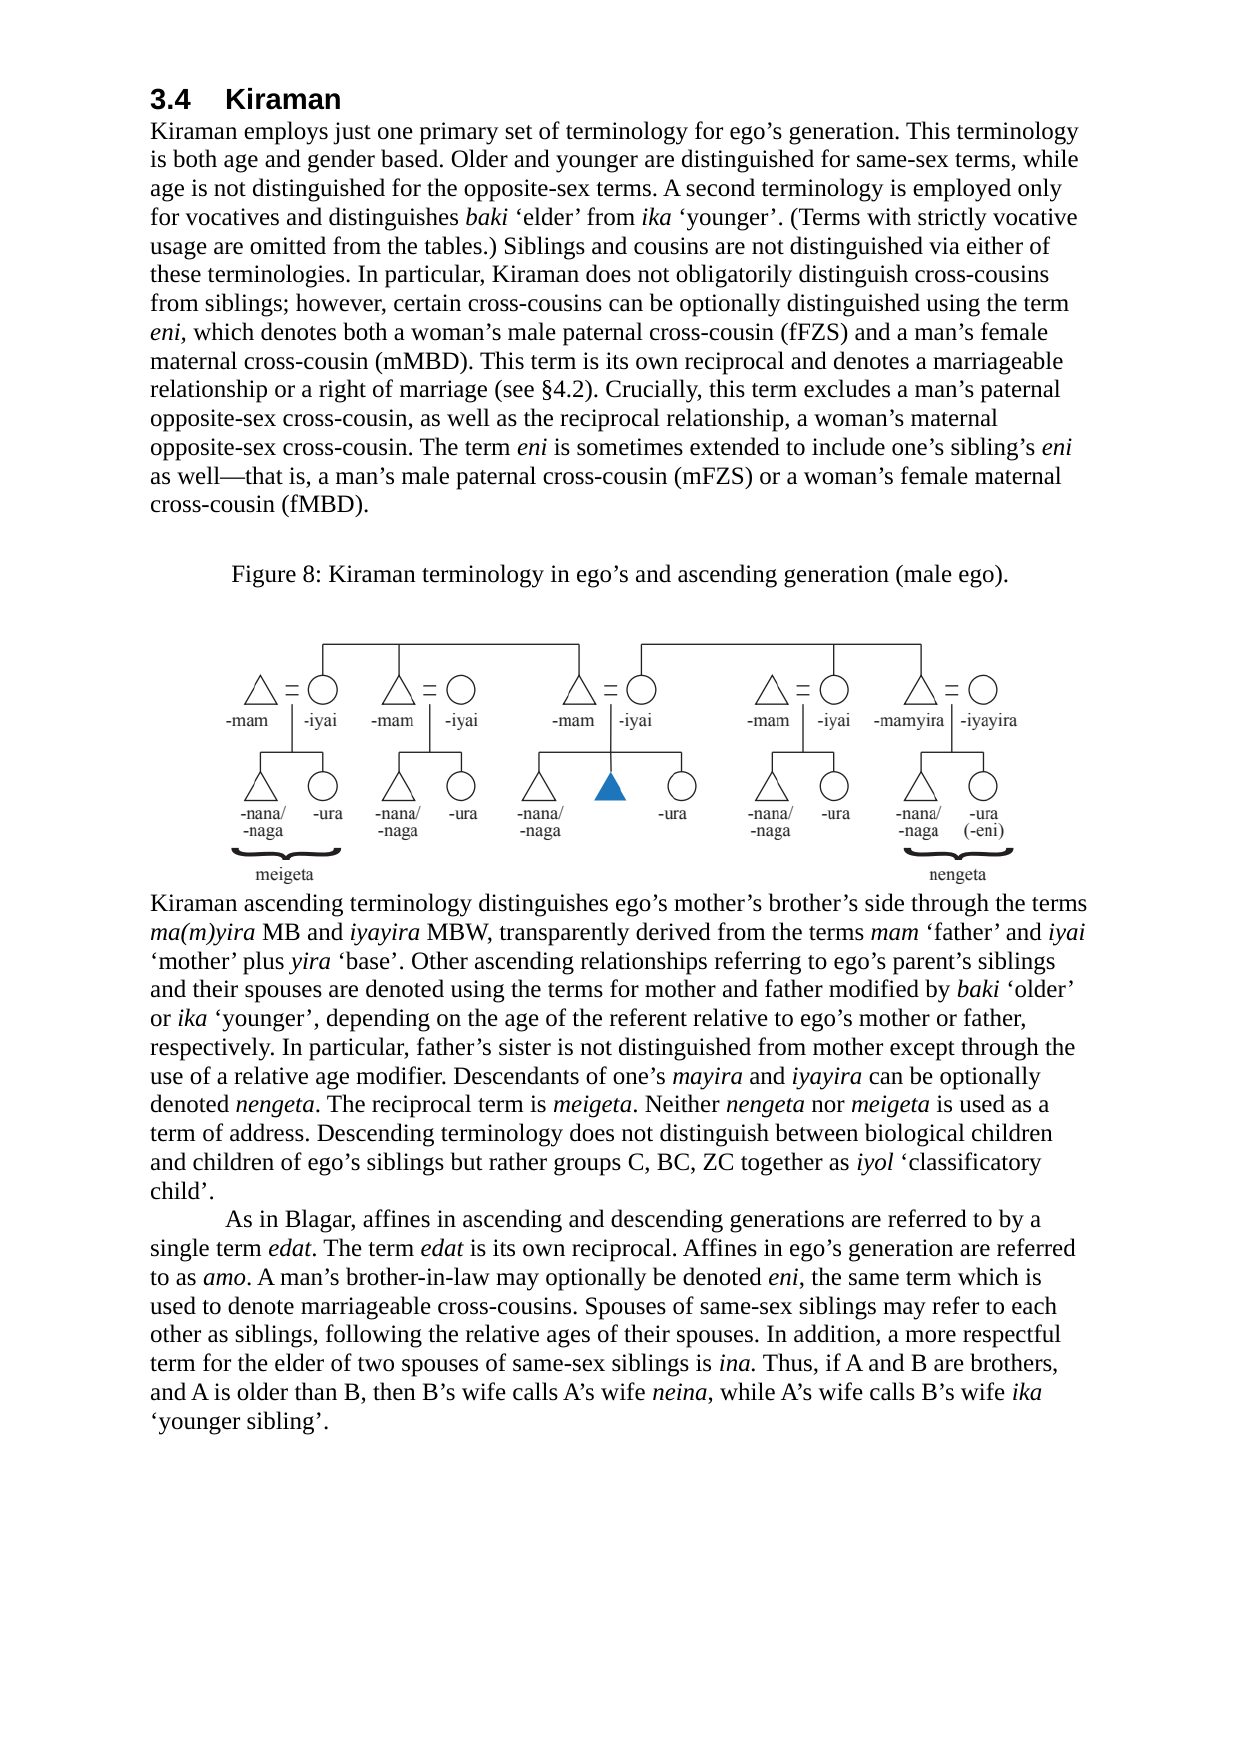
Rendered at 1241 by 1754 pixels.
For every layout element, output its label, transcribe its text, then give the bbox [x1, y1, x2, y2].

text As in Blagar, affines in ascending and descending generations are referred to by a single term edat. The term edat is its own reciprocal. Affines in ego’s generation are referred to as amo. A man’s brother-in-law may optionally be denoted eni, the same term which is used to denote marriageable cross-cousins. Spouses of same-sex siblings may refer to each other as siblings, following the relative ages of their spouses. In addition, a more respectful term for the elder of two spouses of same-sex siblings is ina. Thus, if A and B are brothers, and A is older than B, then B’s wife calls A’s wife neina, while A’s wife calls B’s wife ika ‘younger sibling’. [150, 1204, 1090, 1434]
text Figure 8: Kiraman terminology in ego’s and ascending generation (male ego). [150, 559, 1090, 588]
text Kiraman ascending terminology distinguishes ego’s mother’s brother’s side through the terms ma(m)yira MB and iyayira MBW, transparently derived from the terms mam ‘father’ and iyai ‘mother’ plus yira ‘base’. Other ascending relationships referring to ego’s parent’s siblings and their spouses are denoted using the terms for mother and father modified by baki ‘older’ or ika ‘younger’, depending on the age of the referent relative to ego’s mother or father, respectively. In particular, father’s sister is not distinguished from mother except through the use of a relative age modifier. Descendants of one’s mayira and iyayira can be optionally denoted nengeta. The reciprocal term is meigeta. Neither nengeta nor meigeta is used as a term of address. Descending terminology does not distinguish between biological children and children of ego’s siblings but rather groups C, BC, ZC together as iyol ‘classificatory child’. [150, 888, 1090, 1204]
subtitle Kiraman [150, 82, 1090, 116]
text Kiraman employs just one primary set of terminology for ego’s generation. This terminology is both age and gender based. Older and younger are distinguished for same-sex terms, while age is not distinguished for the opposite-sex terms. A second terminology is employed only for vocatives and distinguishes baki ‘elder’ from ika ‘younger’. (Terms with strictly vocative usage are omitted from the tables.) Siblings and cousins are not distinguished via either of these terminologies. In particular, Kiraman does not obligatorily distinguish cross-cousins from siblings; however, certain cross-cousins can be optionally distinguished using the term eni, which denotes both a woman’s male paternal cross-cousin (fFZS) and a man’s female maternal cross-cousin (mMBD). This term is its own reciprocal and denotes a marriageable relationship or a right of marriage (see §4.2). Crucially, this term excludes a man’s paternal opposite-sex cross-cousin, as well as the reciprocal relationship, a woman’s maternal opposite-sex cross-cousin. The term eni is sometimes extended to include one’s sibling’s eni as well—that is, a man’s male paternal cross-cousin (mFZS) or a woman’s female maternal cross-cousin (fMBD). [150, 116, 1090, 518]
